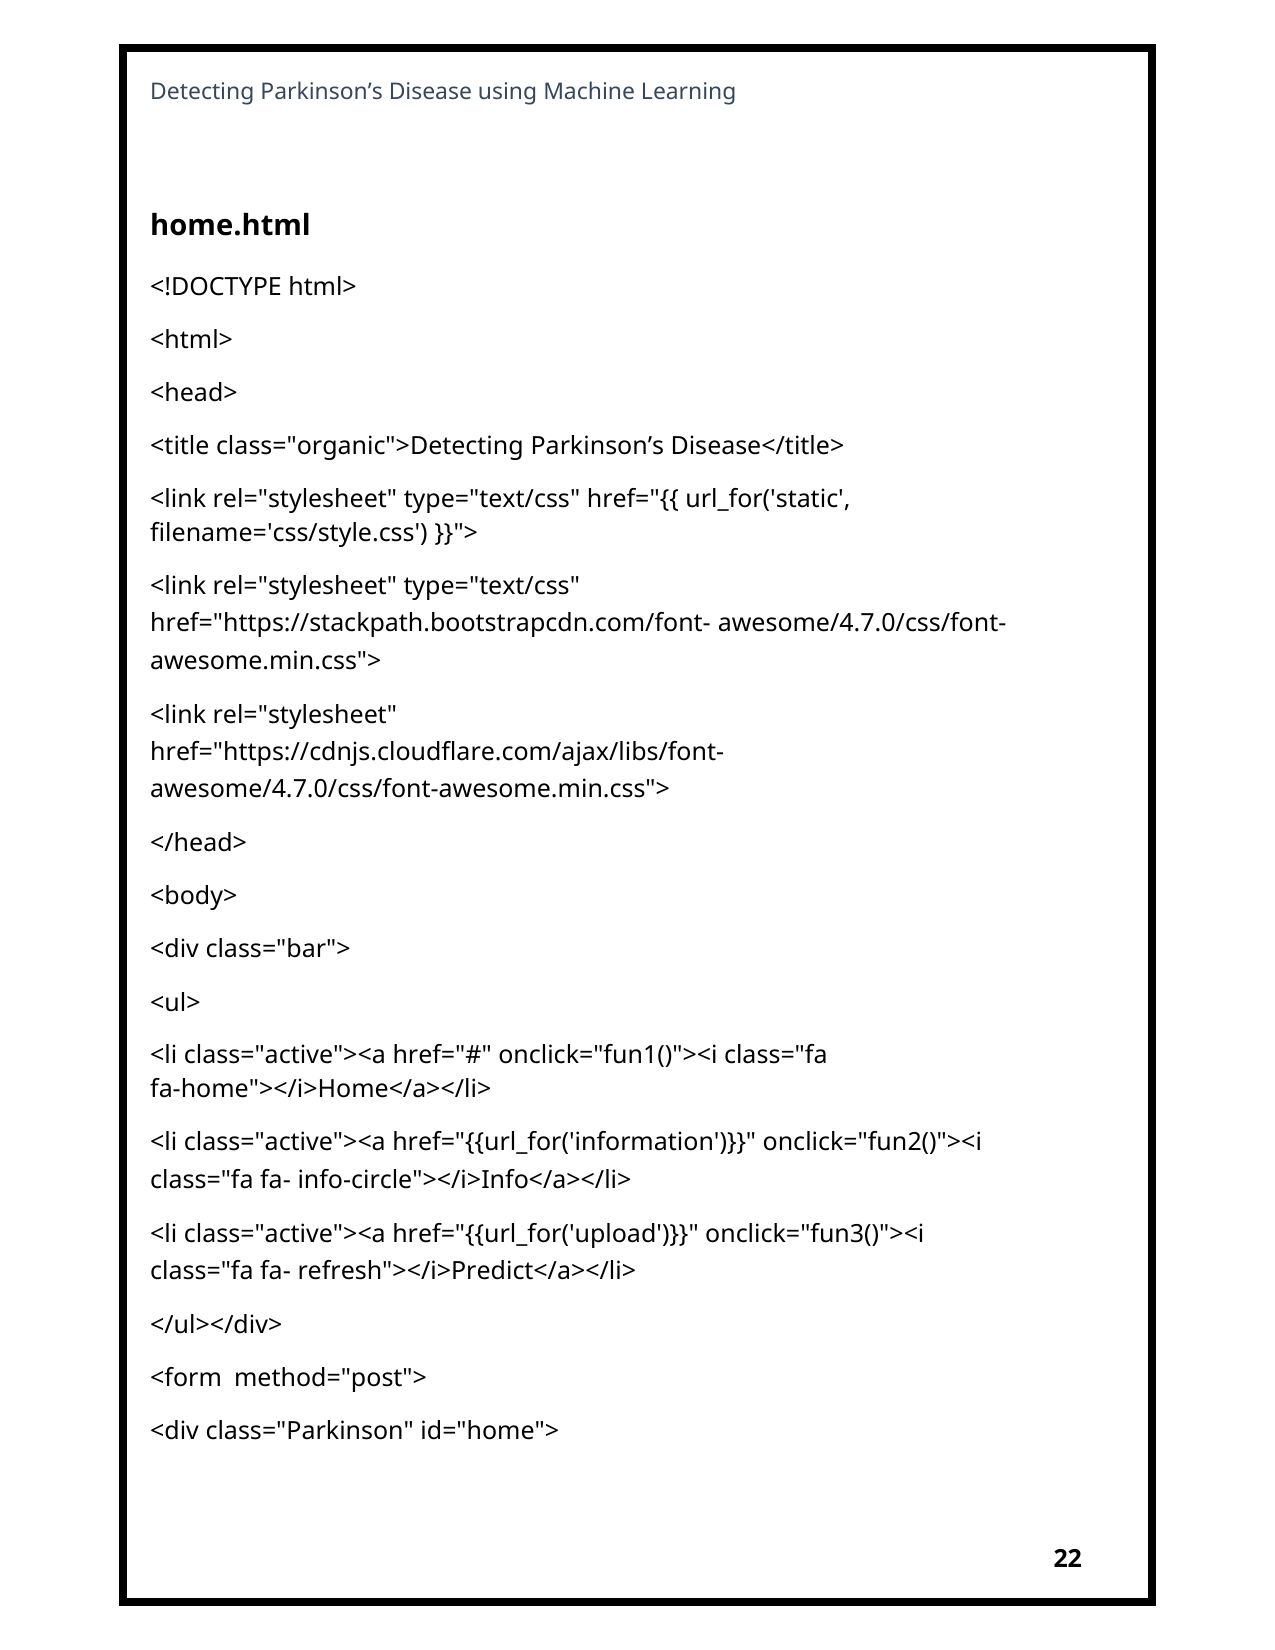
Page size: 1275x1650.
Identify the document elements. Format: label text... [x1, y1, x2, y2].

text <ul> [150, 984, 1125, 1018]
text <li class="active"><a href="{{url_for('information')}}" onclick="fun2()"><i class="fa fa- info-circle"></i>Info</a></li> [150, 1124, 1076, 1196]
text <head> [150, 374, 1125, 408]
text <html> [150, 321, 1125, 355]
text <link rel="stylesheet" type="text/css" href="{{ url_for('static', filename='css/style.css') }}"> [150, 480, 1125, 548]
text <div class="Parkinson" id="home"> [150, 1413, 1125, 1447]
text <li class="active"><a href="{{url_for('upload')}}" onclick="fun3()"><i class="fa fa- refresh"></i>Predict</a></li> [150, 1216, 1027, 1287]
text <title class="organic">Detecting Parkinson’s Disease</title> [150, 427, 1125, 461]
text <link rel="stylesheet" href="https://cdnjs.cloudflare.com/ajax/libs/font- awesome/4.7.0/css/font-awesome.min.css"> [150, 696, 888, 805]
text <!DOCTYPE html> [150, 268, 1125, 302]
text <body> [150, 878, 1125, 912]
text <div class="bar"> [150, 931, 1125, 965]
text <link rel="stylesheet" type="text/css" href="https://stackpath.bootstrapcdn.com/font- awesome/4.7.0/css/font-awesome.min.css"> [150, 567, 1025, 676]
text </head> [150, 825, 1125, 859]
text home.html [150, 204, 462, 244]
text </ul></div> [150, 1307, 1125, 1341]
text <li class="active"><a href="#" onclick="fun1()"><i class="fa fa-home"></i>Home</a></li> [150, 1037, 1125, 1105]
text <form method="post"> [150, 1360, 1125, 1394]
